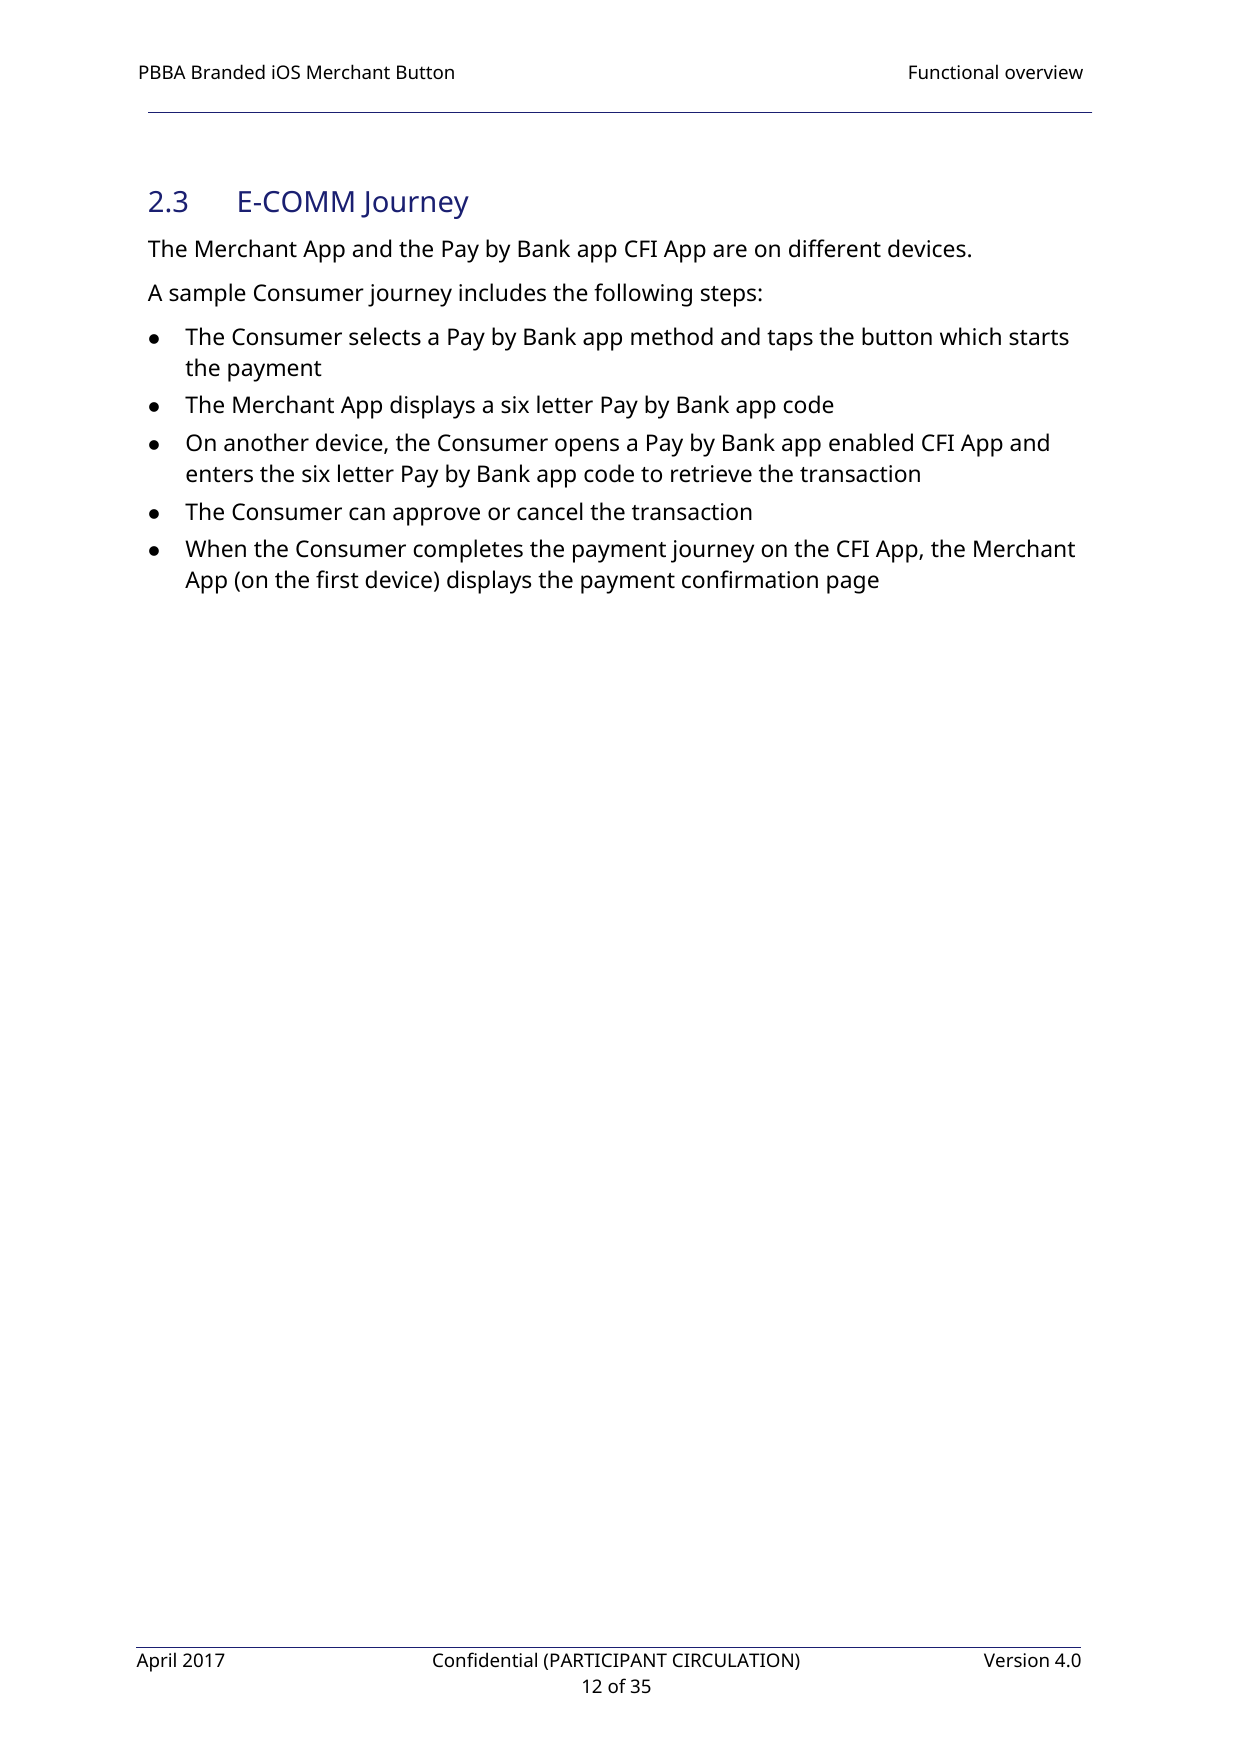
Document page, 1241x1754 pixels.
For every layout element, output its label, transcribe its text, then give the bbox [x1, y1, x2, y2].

list The Consumer selects a Pay by Bank app method and taps the button which starts the payment [148, 321, 1092, 383]
text A sample Consumer journey includes the following steps: [148, 277, 1092, 308]
text The Merchant App and the Pay by Bank app CFI App are on different devices. [148, 233, 1092, 264]
list When the Consumer completes the payment journey on the CFI App, the Merchant App (on the first device) displays the payment confirmation page [148, 533, 1092, 596]
list The Merchant App displays a six letter Pay by Bank app code [148, 389, 1092, 421]
list On another device, the Consumer opens a Pay by Bank app enabled CFI App and enters the six letter Pay by Bank app code to retrieve the transaction [148, 427, 1092, 489]
list The Consumer can approve or cancel the transaction [148, 496, 1092, 527]
subtitle E-COMM Journey [148, 181, 1092, 221]
